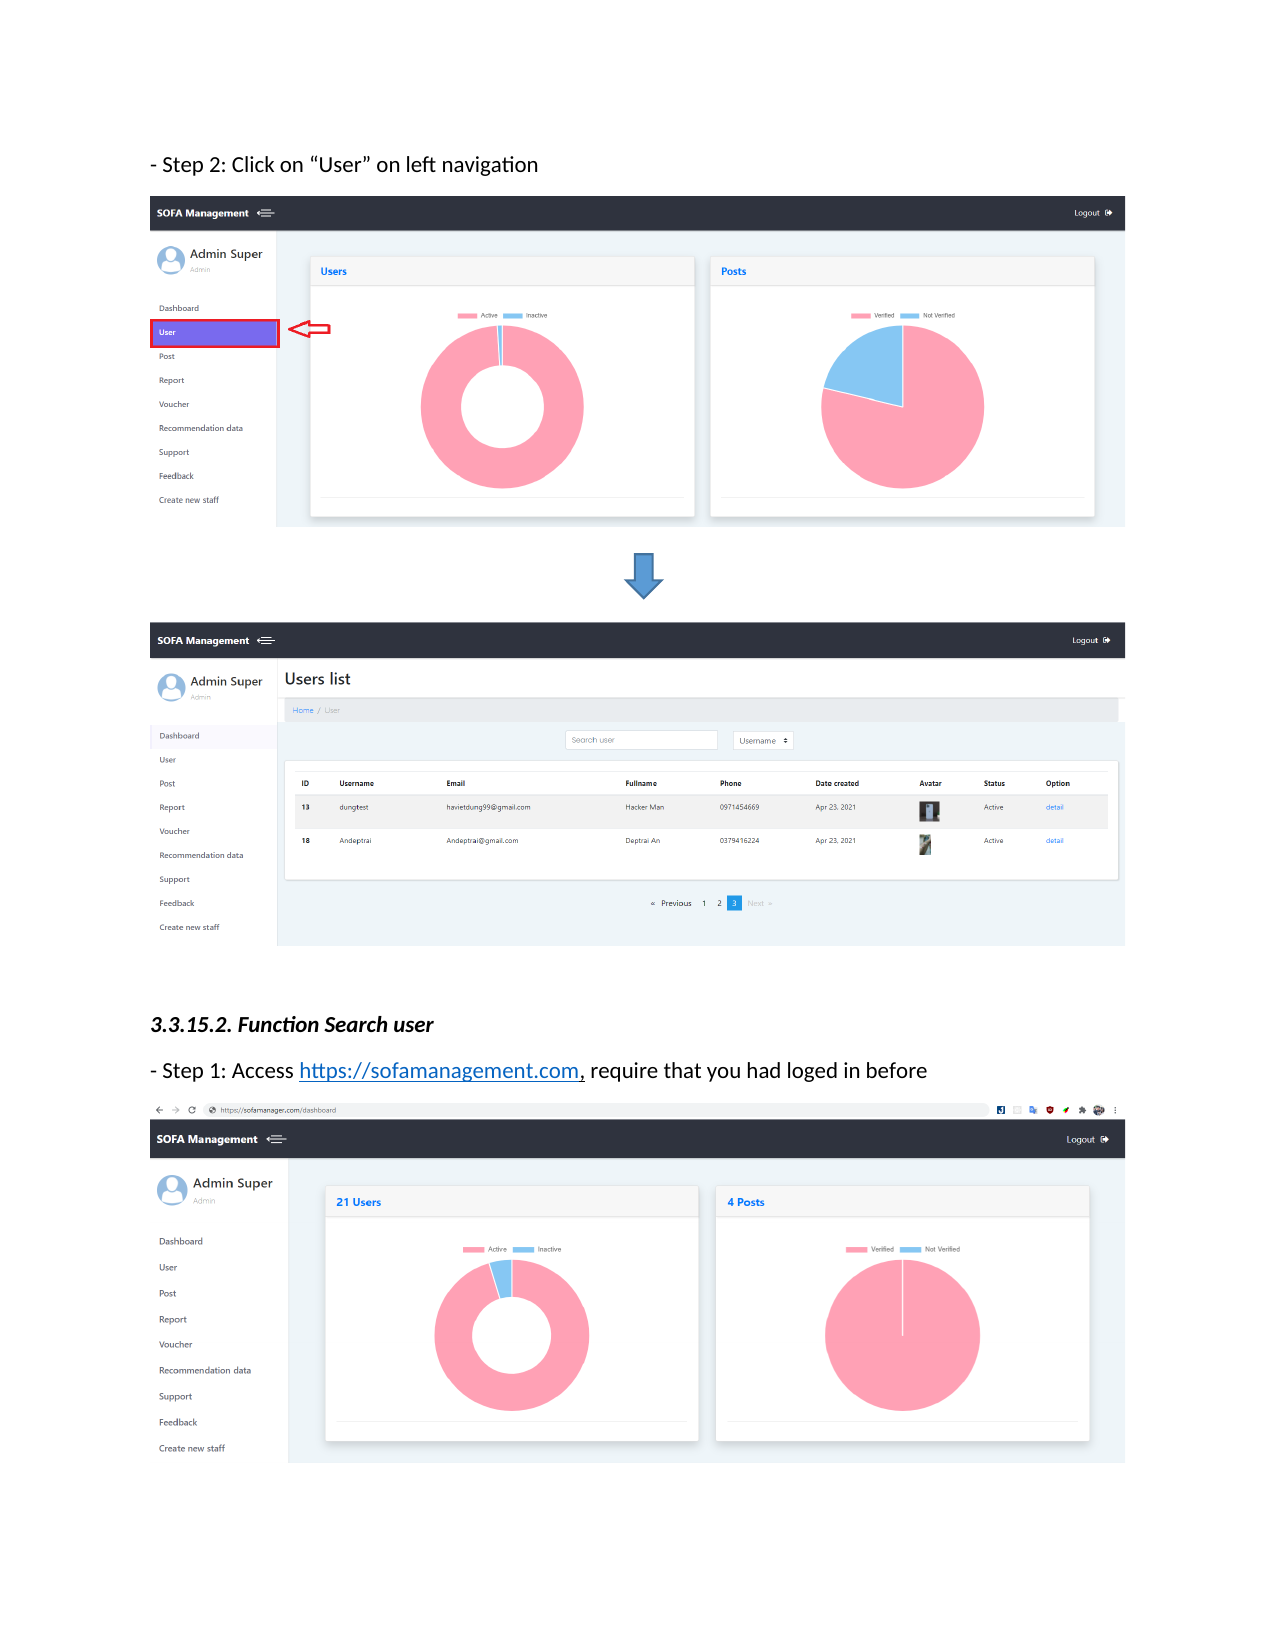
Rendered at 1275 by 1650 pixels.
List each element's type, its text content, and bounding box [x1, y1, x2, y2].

picture [150, 621, 1125, 946]
picture [150, 1102, 1125, 1463]
text - Step 1: Access https://sofamanagement.com, require that you had loged in before [150, 1057, 1125, 1084]
text 3.3.15.2. Function Search user [150, 1010, 1125, 1038]
text - Step 2: Click on “User” on left navigation [150, 150, 1125, 178]
picture [150, 196, 1125, 527]
